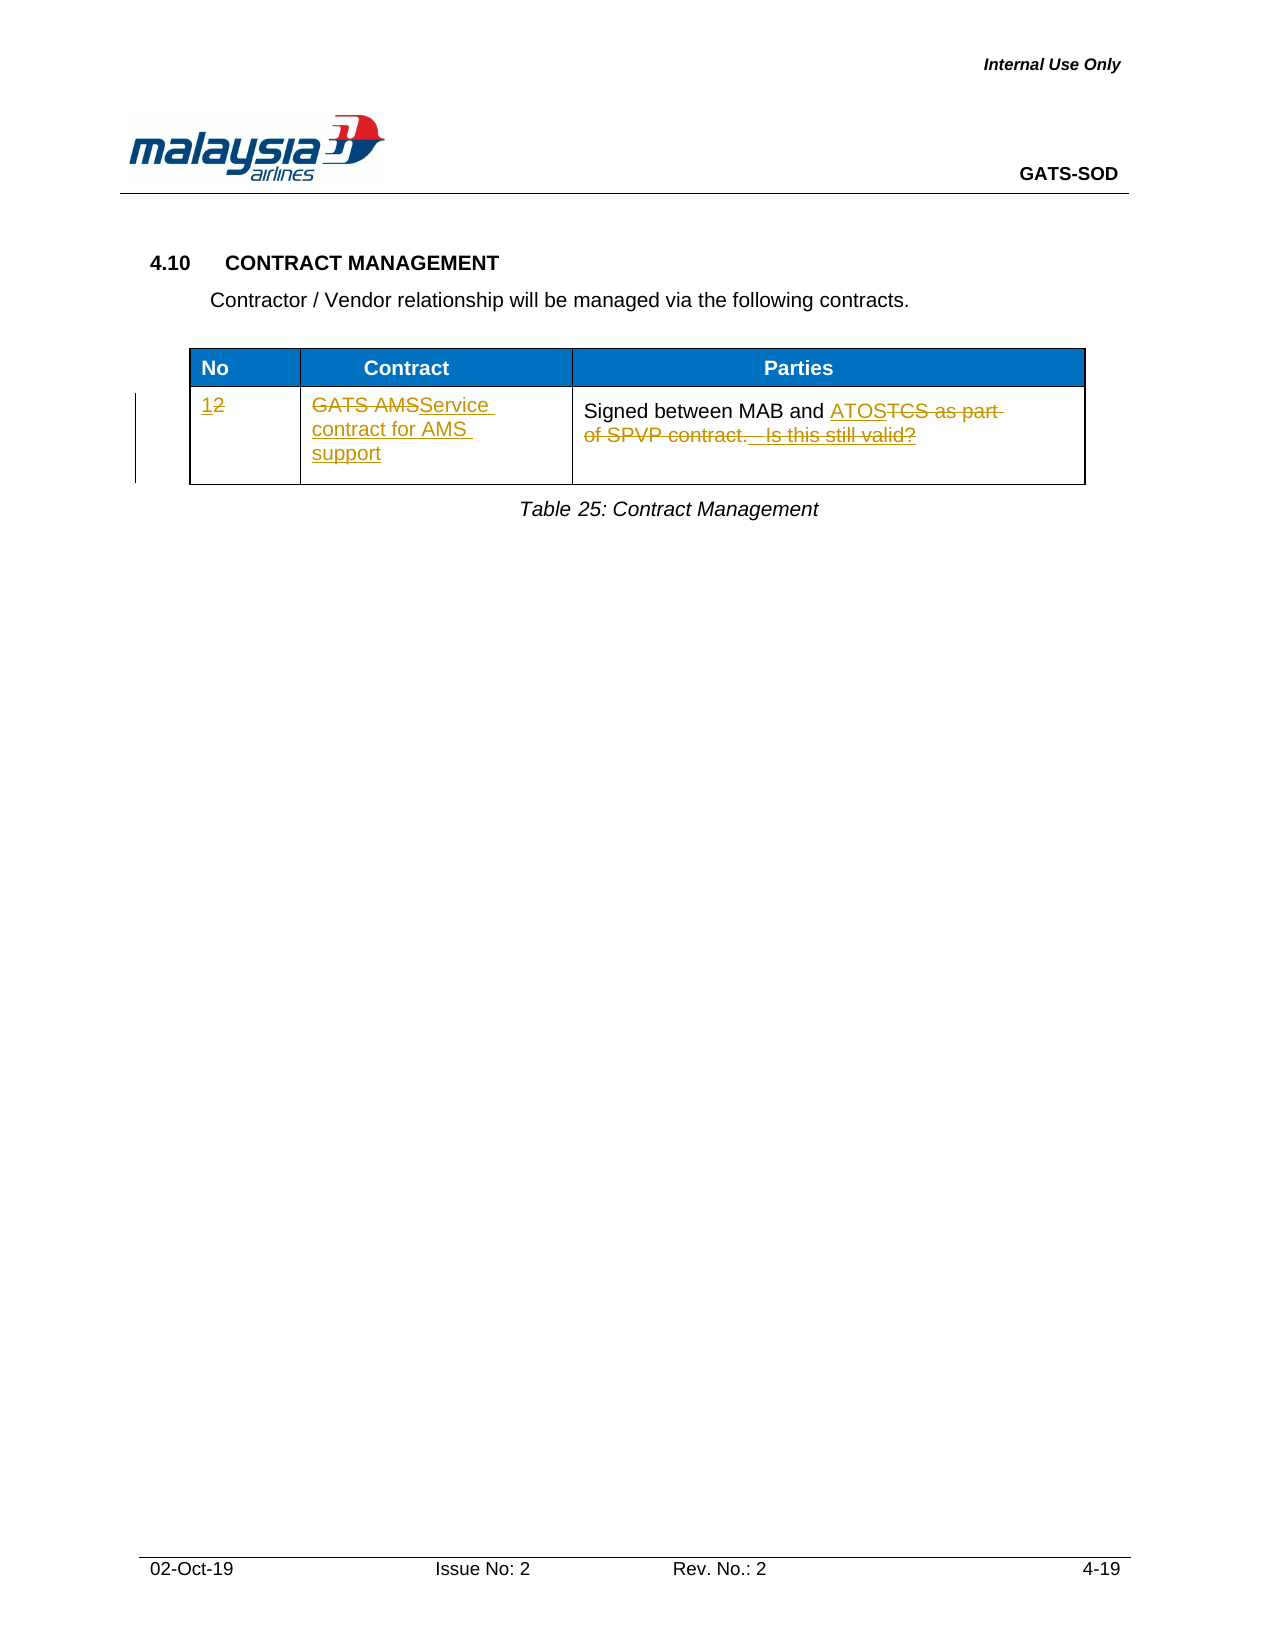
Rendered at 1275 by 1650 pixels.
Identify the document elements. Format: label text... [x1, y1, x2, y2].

text Table 25: Contract Management [150, 497, 1125, 521]
table_header Contract [301, 349, 572, 386]
table_cell Signed between MAB and [573, 387, 1084, 483]
table_cell [301, 387, 572, 483]
picture [129, 115, 385, 181]
text Contractor / Vendor relationship will be managed via the following contracts. [210, 288, 1065, 312]
subtitle 4.10 Contract management [150, 251, 1125, 275]
table_header No [191, 349, 300, 386]
table_header Parties [573, 349, 1084, 386]
table_cell [191, 387, 300, 483]
